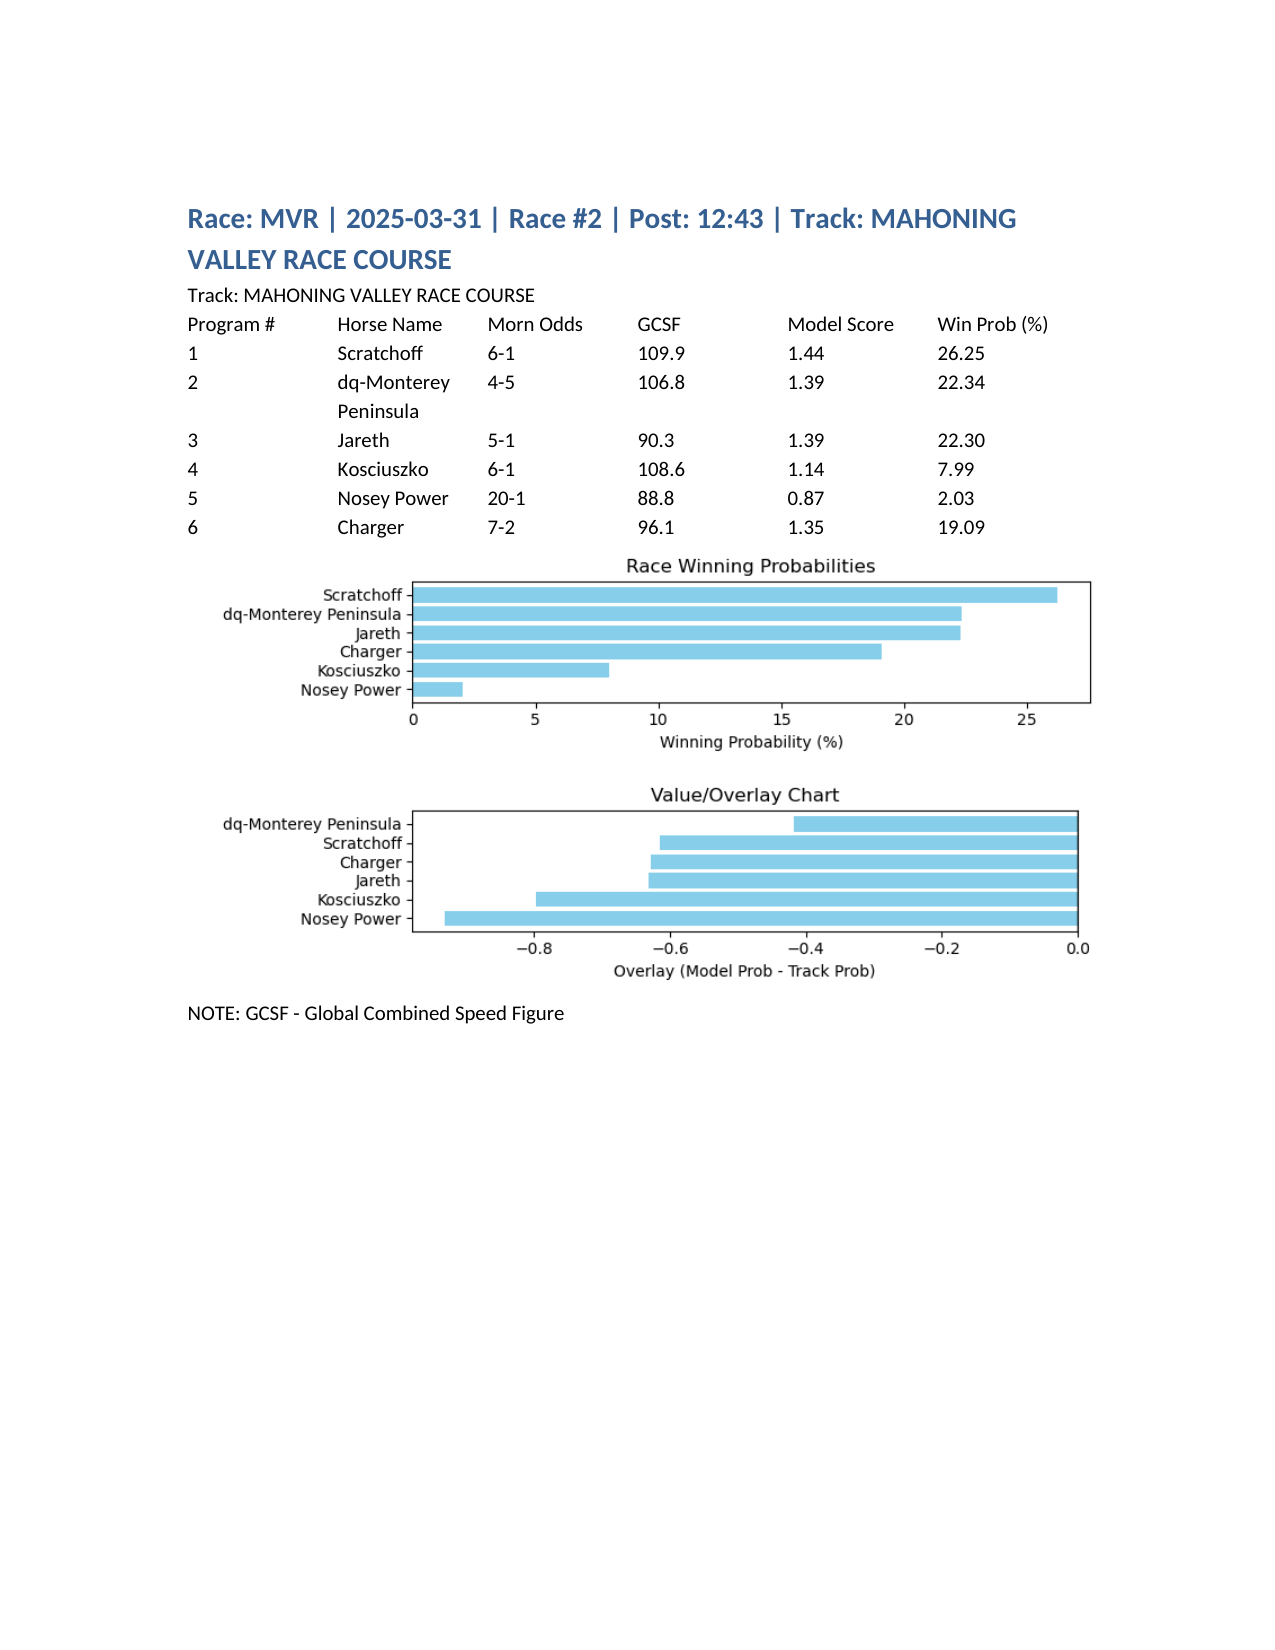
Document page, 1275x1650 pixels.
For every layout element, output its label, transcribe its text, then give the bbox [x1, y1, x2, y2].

picture [206, 771, 1107, 997]
subtitle Race: MVR | 2025-03-31 | Race #2 | Post: 12:43 | Track: MAHONING VALLEY RACE COURSE [187, 200, 1087, 277]
text NOTE: GCSF - Global Combined Speed Figure [187, 1000, 1087, 1026]
picture [206, 542, 1107, 768]
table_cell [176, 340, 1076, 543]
text Track: MAHONING VALLEY RACE COURSE [187, 282, 1087, 307]
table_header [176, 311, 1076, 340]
